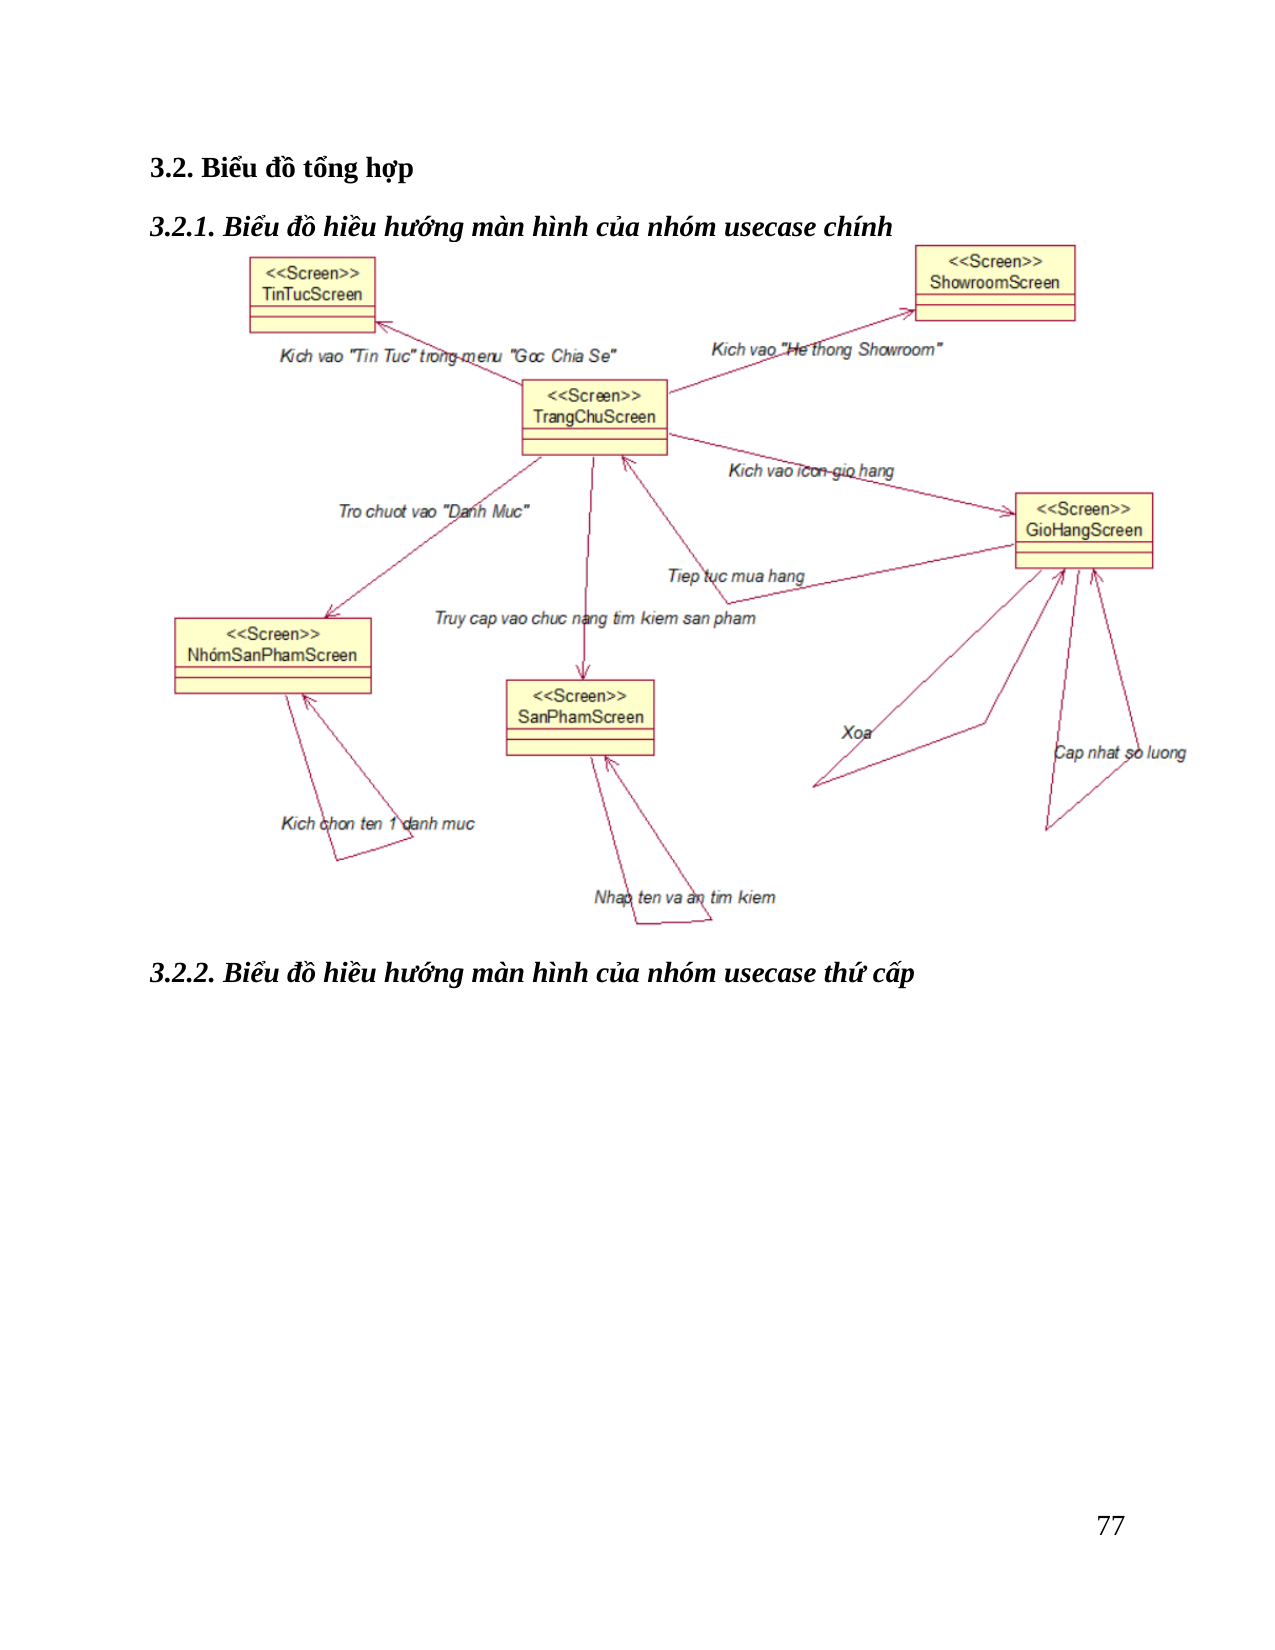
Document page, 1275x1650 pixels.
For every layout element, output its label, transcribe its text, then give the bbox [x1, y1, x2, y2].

subtitle Biểu đồ tổng hợp [150, 150, 1125, 183]
subtitle Biểu đồ hiều hướng màn hình của nhóm usecase chính [150, 209, 1125, 242]
picture [150, 242, 1190, 939]
subtitle Biểu đồ hiều hướng màn hình của nhóm usecase thứ cấp [150, 956, 1125, 989]
